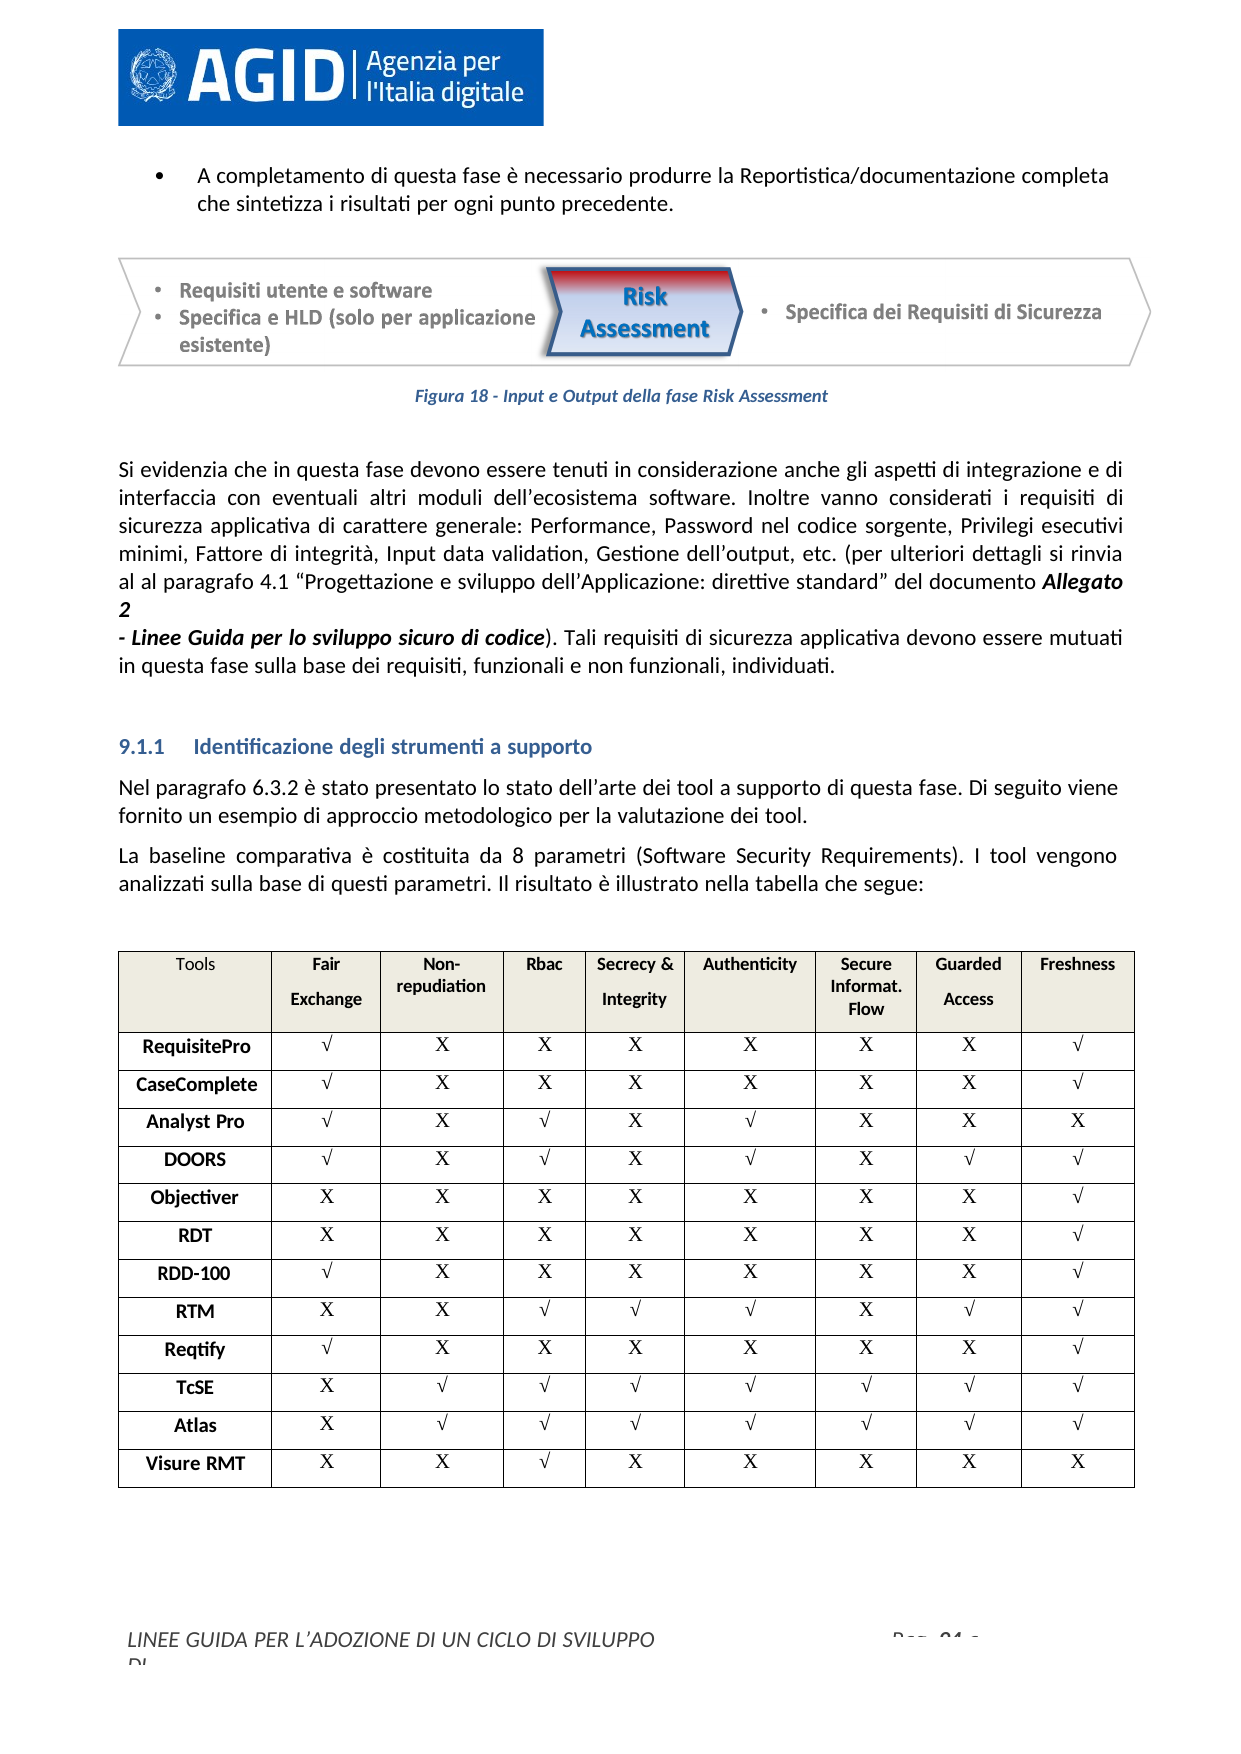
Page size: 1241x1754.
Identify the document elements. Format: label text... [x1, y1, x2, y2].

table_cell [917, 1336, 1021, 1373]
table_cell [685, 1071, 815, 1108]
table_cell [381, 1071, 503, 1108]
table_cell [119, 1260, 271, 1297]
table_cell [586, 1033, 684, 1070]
text La baseline comparativa è costituita da 8 parametri (Software Security Requirements). I tool vengono analizzati sulla base di questi parametri. Il risultato è illustrato nella tabella che segue: [118, 841, 1124, 897]
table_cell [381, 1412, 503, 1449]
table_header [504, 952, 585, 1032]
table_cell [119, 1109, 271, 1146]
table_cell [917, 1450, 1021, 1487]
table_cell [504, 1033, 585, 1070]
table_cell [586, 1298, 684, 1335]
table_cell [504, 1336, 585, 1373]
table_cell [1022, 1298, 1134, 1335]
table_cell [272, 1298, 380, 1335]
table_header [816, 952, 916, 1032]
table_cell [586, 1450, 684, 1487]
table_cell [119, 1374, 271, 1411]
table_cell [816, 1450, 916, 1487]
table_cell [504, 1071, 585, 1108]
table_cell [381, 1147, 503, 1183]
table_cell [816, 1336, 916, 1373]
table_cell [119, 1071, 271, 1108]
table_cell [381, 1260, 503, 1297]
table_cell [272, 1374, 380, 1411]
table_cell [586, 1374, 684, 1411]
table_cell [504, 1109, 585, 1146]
subtitle 9.1.1 Identificazione degli strumenti a supporto [118, 732, 1203, 760]
text Nel paragrafo 6.3.2 è stato presentato lo stato dell’arte dei tool a supporto di questa fase. Di seguito viene fornito un esempio di approccio metodologico per la valutazione dei tool. [118, 773, 1124, 829]
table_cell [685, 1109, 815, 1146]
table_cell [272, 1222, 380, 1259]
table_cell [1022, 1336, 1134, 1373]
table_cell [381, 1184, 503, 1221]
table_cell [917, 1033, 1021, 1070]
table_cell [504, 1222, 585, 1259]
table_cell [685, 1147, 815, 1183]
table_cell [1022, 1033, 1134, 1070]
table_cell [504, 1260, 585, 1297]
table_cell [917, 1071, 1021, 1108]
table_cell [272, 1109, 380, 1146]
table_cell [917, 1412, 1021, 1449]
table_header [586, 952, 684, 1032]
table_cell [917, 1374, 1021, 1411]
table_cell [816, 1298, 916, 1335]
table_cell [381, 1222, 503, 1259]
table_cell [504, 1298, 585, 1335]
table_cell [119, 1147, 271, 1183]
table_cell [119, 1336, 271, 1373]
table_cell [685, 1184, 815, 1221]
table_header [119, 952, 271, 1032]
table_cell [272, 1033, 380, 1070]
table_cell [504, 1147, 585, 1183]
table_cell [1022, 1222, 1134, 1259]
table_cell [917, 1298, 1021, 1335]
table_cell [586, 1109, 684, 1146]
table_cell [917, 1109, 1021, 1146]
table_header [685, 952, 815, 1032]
text Figura 18 - Input e Output della fase Risk Assessment [415, 268, 1203, 407]
picture [117, 257, 1152, 372]
picture [118, 29, 544, 126]
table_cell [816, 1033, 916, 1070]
text - Linee Guida per lo sviluppo sicuro di codice). Tali requisiti di sicurezza applicativa devono essere mutuati in questa fase sulla base dei requisiti, funzionali e non funzionali, individuati. [118, 623, 1123, 679]
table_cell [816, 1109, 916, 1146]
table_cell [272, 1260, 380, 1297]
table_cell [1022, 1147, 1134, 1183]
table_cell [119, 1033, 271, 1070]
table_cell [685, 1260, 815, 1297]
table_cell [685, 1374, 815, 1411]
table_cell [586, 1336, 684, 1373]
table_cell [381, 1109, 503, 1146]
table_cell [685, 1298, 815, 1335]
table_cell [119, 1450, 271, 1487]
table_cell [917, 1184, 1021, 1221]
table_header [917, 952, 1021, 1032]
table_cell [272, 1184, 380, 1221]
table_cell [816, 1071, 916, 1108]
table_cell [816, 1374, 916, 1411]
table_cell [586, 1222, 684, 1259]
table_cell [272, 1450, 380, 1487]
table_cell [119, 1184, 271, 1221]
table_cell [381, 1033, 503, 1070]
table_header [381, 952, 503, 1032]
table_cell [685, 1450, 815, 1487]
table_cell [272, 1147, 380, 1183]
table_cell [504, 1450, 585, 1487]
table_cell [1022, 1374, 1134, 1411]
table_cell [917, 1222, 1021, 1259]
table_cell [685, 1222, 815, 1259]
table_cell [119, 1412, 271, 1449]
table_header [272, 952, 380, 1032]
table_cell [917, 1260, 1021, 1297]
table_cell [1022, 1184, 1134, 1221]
list A completamento di questa fase è necessario produrre la Reportistica/documentazione completa che sintetizza i risultati per ogni punto precedente. [156, 161, 1123, 217]
text Si evidenzia che in questa fase devono essere tenuti in considerazione anche gli aspetti di integrazione e di interfaccia con eventuali altri moduli dell’ecosistema software. Inoltre vanno considerati i requisiti di sicurezza applicativa di carattere generale: Performance, Password nel codice sorgente, Privilegi esecutivi minimi, Fattore di integrità, Input data validation, Gestione dell’output, etc. (per ulteriori dettagli si rinvia al al paragrafo 4.1 “Progettazione e sviluppo dell’Applicazione: direttive standard” del documento Allegato 2 [118, 455, 1123, 623]
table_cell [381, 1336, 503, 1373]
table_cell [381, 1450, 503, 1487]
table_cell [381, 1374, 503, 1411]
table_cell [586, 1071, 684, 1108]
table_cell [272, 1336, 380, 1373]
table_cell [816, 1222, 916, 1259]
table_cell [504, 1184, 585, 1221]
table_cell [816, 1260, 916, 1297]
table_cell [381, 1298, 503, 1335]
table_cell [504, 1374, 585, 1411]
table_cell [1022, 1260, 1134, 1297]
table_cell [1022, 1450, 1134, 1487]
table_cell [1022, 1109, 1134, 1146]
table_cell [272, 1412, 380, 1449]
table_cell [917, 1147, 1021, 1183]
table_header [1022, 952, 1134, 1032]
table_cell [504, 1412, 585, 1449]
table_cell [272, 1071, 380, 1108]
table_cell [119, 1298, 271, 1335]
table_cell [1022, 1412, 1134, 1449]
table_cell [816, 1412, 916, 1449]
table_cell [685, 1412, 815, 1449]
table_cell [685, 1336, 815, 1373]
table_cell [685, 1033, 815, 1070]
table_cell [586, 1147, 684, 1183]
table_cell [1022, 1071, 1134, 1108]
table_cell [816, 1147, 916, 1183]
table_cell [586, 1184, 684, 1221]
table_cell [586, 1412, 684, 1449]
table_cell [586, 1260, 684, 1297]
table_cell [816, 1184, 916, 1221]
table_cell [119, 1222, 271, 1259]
